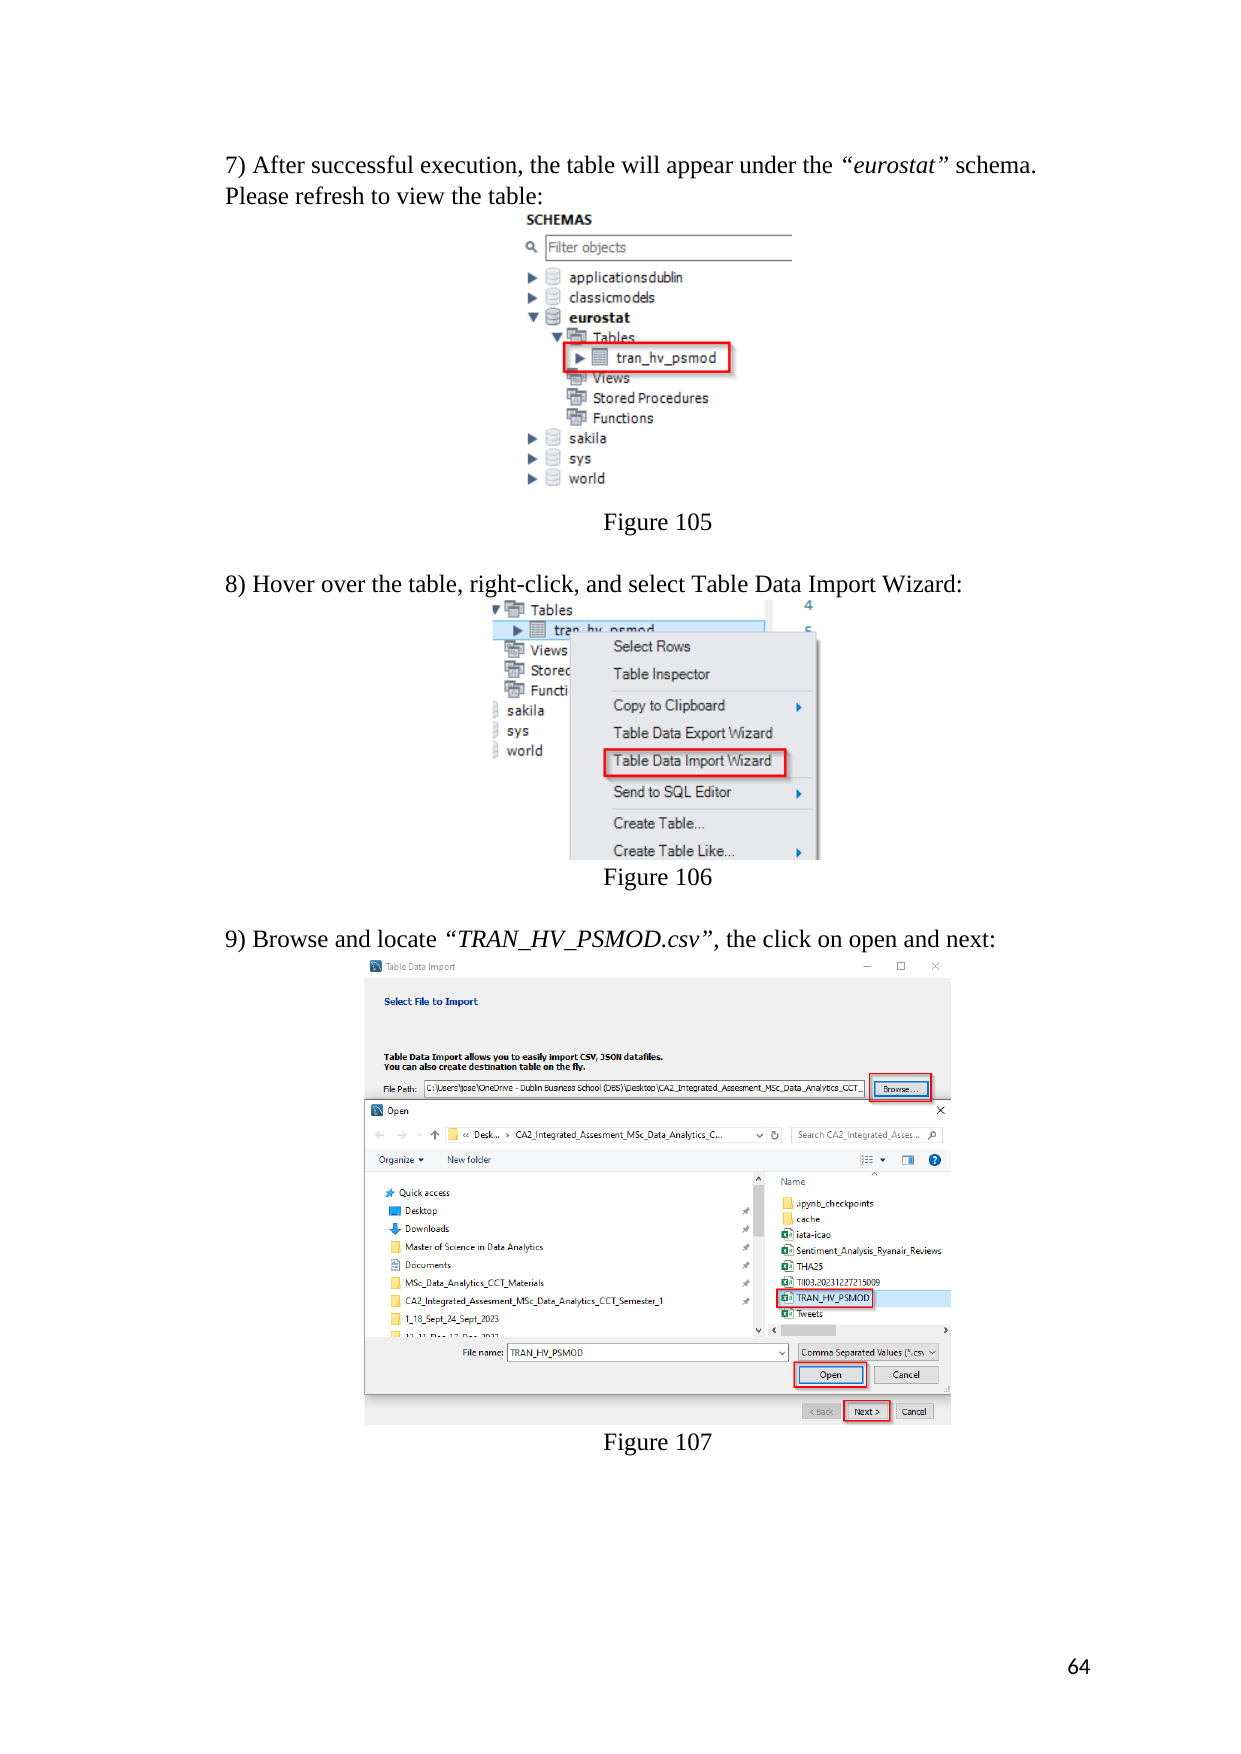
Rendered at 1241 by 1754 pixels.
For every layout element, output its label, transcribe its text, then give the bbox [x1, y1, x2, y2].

picture [492, 600, 823, 860]
list 9) Browse and locate “TRAN_HV_PSMOD.csv”, the click on open and next: [225, 924, 1090, 953]
list Figure 105 [225, 507, 1090, 536]
list Figure 106 [225, 862, 1090, 891]
list 7) After successful execution, the table will appear under the “eurostat” schema. Please refresh to view the table: [225, 150, 1090, 210]
list 8) Hover over the table, right-click, and select Table Data Import Wizard: [225, 569, 1090, 598]
picture [523, 212, 792, 505]
picture [364, 955, 951, 1425]
list Figure 107 [225, 1427, 1090, 1456]
